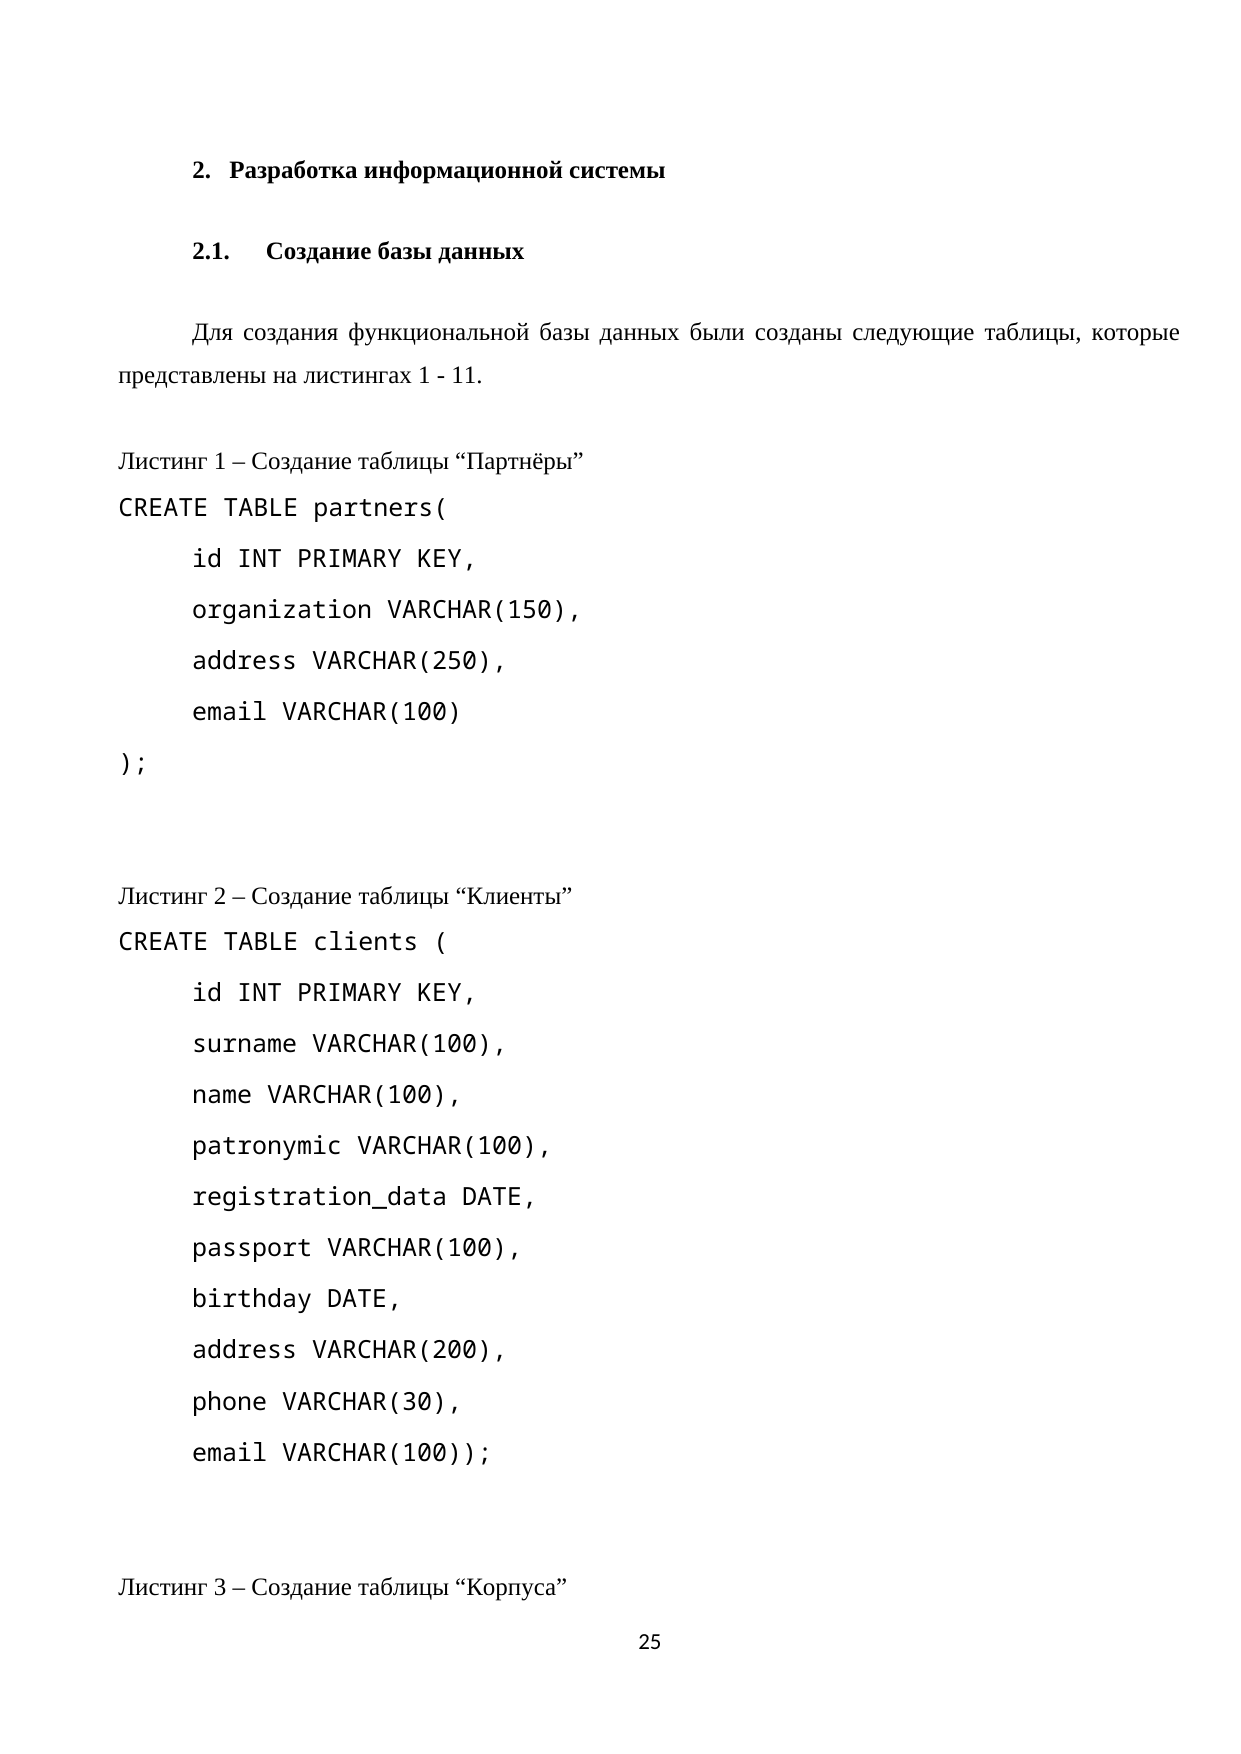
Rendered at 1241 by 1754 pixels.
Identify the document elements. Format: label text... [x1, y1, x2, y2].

text birthday DATE, [118, 1281, 1181, 1315]
text Листинг 1 – Создание таблицы “Партнёры” [118, 446, 1181, 475]
text passport VARCHAR(100), [118, 1230, 1181, 1264]
text patronymic VARCHAR(100), [118, 1128, 1181, 1162]
text Листинг 2 – Создание таблицы “Клиенты” [118, 881, 1181, 909]
text CREATE TABLE partners( [118, 489, 1181, 523]
text Листинг 3 – Создание таблицы “Корпуса” [118, 1572, 1181, 1600]
text address VARCHAR(250), [118, 642, 1181, 677]
text organization VARCHAR(150), [118, 591, 1181, 626]
subtitle Создание базы данных [192, 236, 1181, 265]
text Для создания функциональной базы данных были созданы следующие таблицы, которые представлены на листингах 1 - 11. [118, 317, 1181, 389]
text id INT PRIMARY KEY, [118, 540, 1181, 574]
text phone VARCHAR(30), [118, 1383, 1181, 1417]
text ); [118, 744, 1181, 779]
text email VARCHAR(100) [118, 693, 1181, 728]
text id INT PRIMARY KEY, [118, 975, 1181, 1009]
text surname VARCHAR(100), [118, 1026, 1181, 1060]
text name VARCHAR(100), [118, 1077, 1181, 1111]
text email VARCHAR(100)); [118, 1434, 1181, 1468]
text registration_data DATE, [118, 1179, 1181, 1213]
subtitle Разработка информационной системы [192, 156, 1181, 184]
text CREATE TABLE clients ( [118, 924, 1181, 958]
text address VARCHAR(200), [118, 1332, 1181, 1366]
